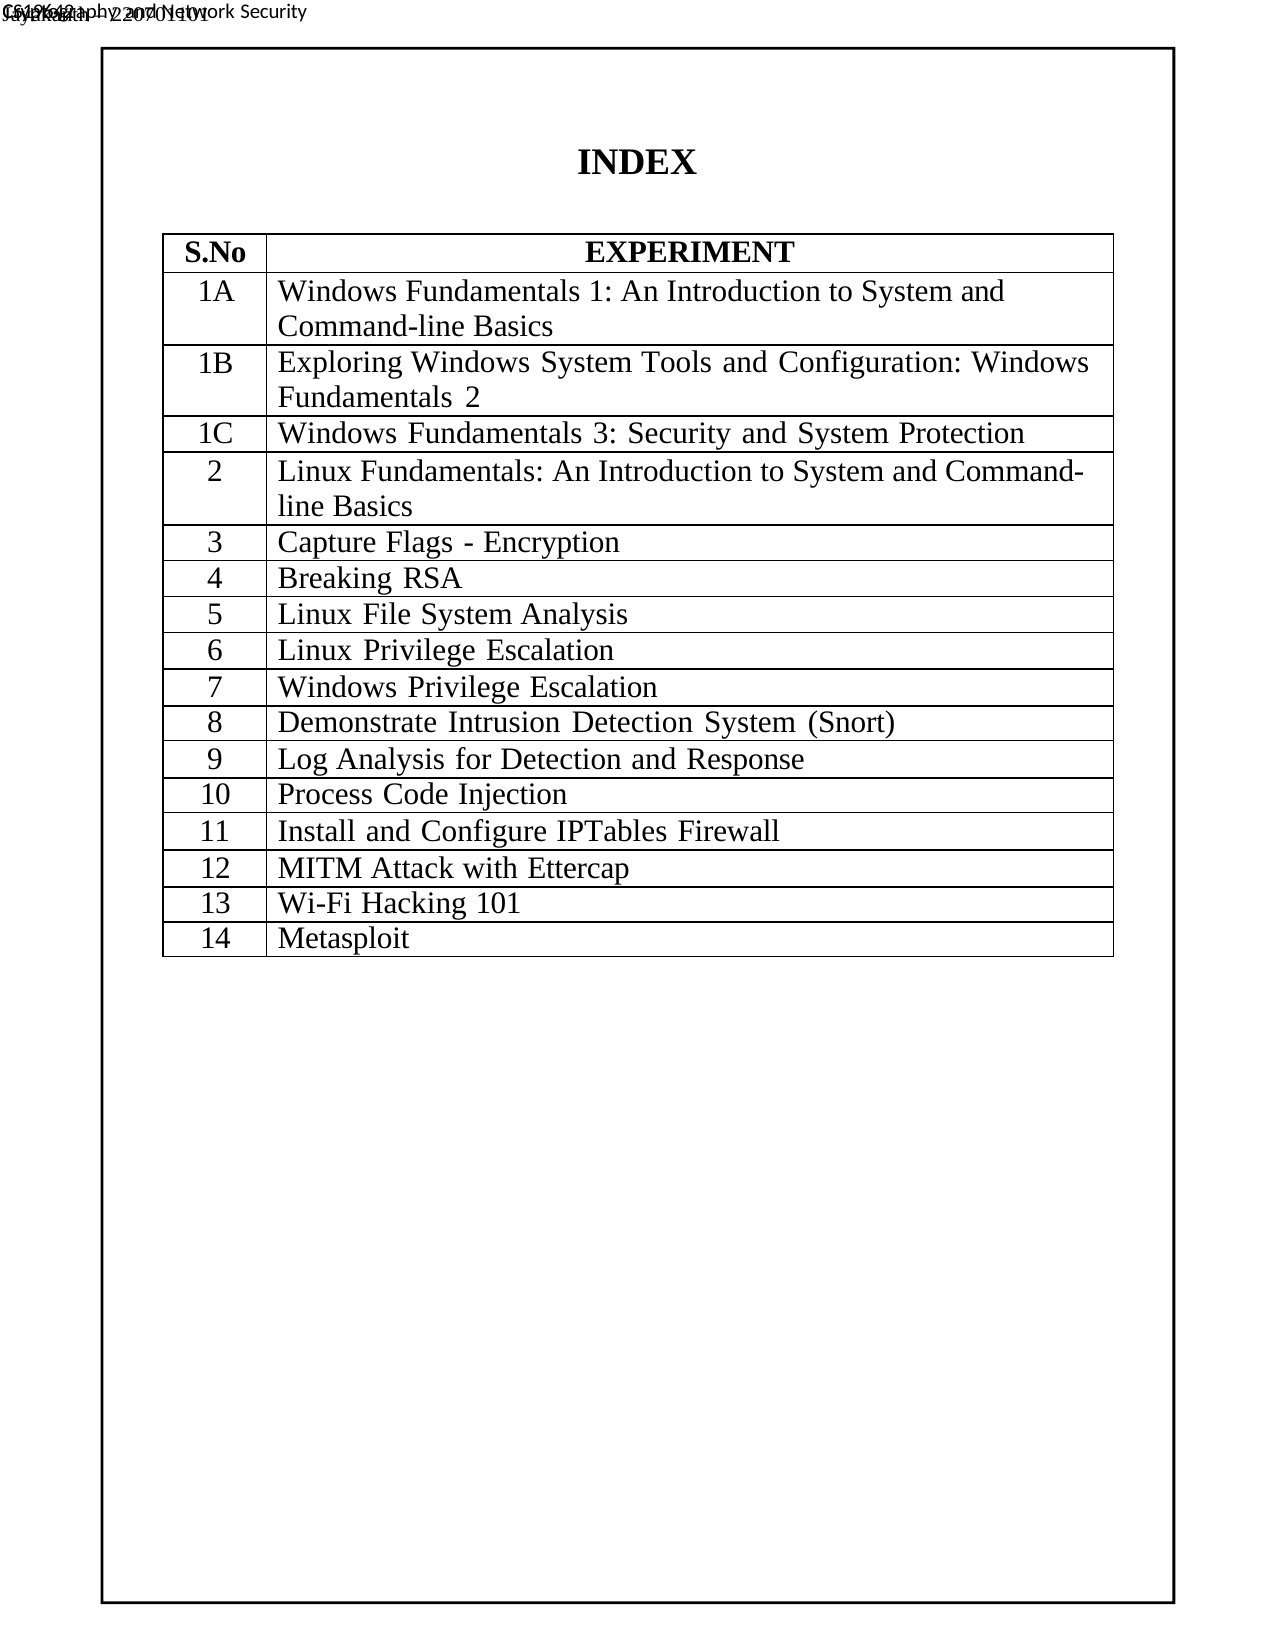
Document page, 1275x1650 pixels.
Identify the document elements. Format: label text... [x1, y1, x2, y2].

table_cell 7 [164, 670, 266, 705]
table_cell MITM Attack with Ettercap [267, 851, 1113, 886]
table_cell Wi-Fi Hacking 101 [267, 888, 1113, 921]
table_cell 8 [164, 707, 266, 740]
table_cell Demonstrate Intrusion Detection System (Snort) [267, 707, 1113, 740]
table_cell 3 [164, 526, 266, 560]
table_cell Windows Privilege Escalation [267, 670, 1113, 705]
table_cell Windows Fundamentals 1: An Introduction to System and Command-line Basics [267, 273, 1113, 344]
table_cell 10 [164, 779, 266, 812]
table_cell 11 [164, 813, 266, 849]
table_cell 1A [164, 273, 266, 344]
table_cell Log Analysis for Detection and Response [267, 741, 1113, 777]
table_cell Linux Privilege Escalation [267, 633, 1113, 668]
table_header EXPERIMENT [267, 235, 1113, 272]
table_cell Install and Configure IPTables Firewall [267, 813, 1113, 849]
table_cell 9 [164, 741, 266, 777]
table_cell Breaking RSA [267, 561, 1113, 596]
table_header S.No [164, 235, 266, 272]
table_cell 4 [164, 561, 266, 596]
table_cell 1B [164, 346, 266, 415]
table_cell Linux Fundamentals: An Introduction to System and Command- line Basics [267, 453, 1113, 524]
table_cell 2 [164, 453, 266, 524]
table_cell Process Code Injection [267, 779, 1113, 812]
table_cell Capture Flags - Encryption [267, 526, 1113, 560]
table_cell 5 [164, 597, 266, 632]
table_cell 13 [164, 888, 266, 921]
table_cell 12 [164, 851, 266, 886]
table_cell 6 [164, 633, 266, 668]
table_cell Metasploit [267, 923, 1113, 956]
table_cell Exploring Windows System Tools and Configuration: Windows Fundamentals 2 [267, 346, 1113, 415]
table_cell Linux File System Analysis [267, 597, 1113, 632]
table_cell Windows Fundamentals 3: Security and System Protection [267, 417, 1113, 451]
table_cell 14 [164, 923, 266, 956]
table_cell 1C [164, 417, 266, 451]
title INDEX [141, 139, 1133, 182]
